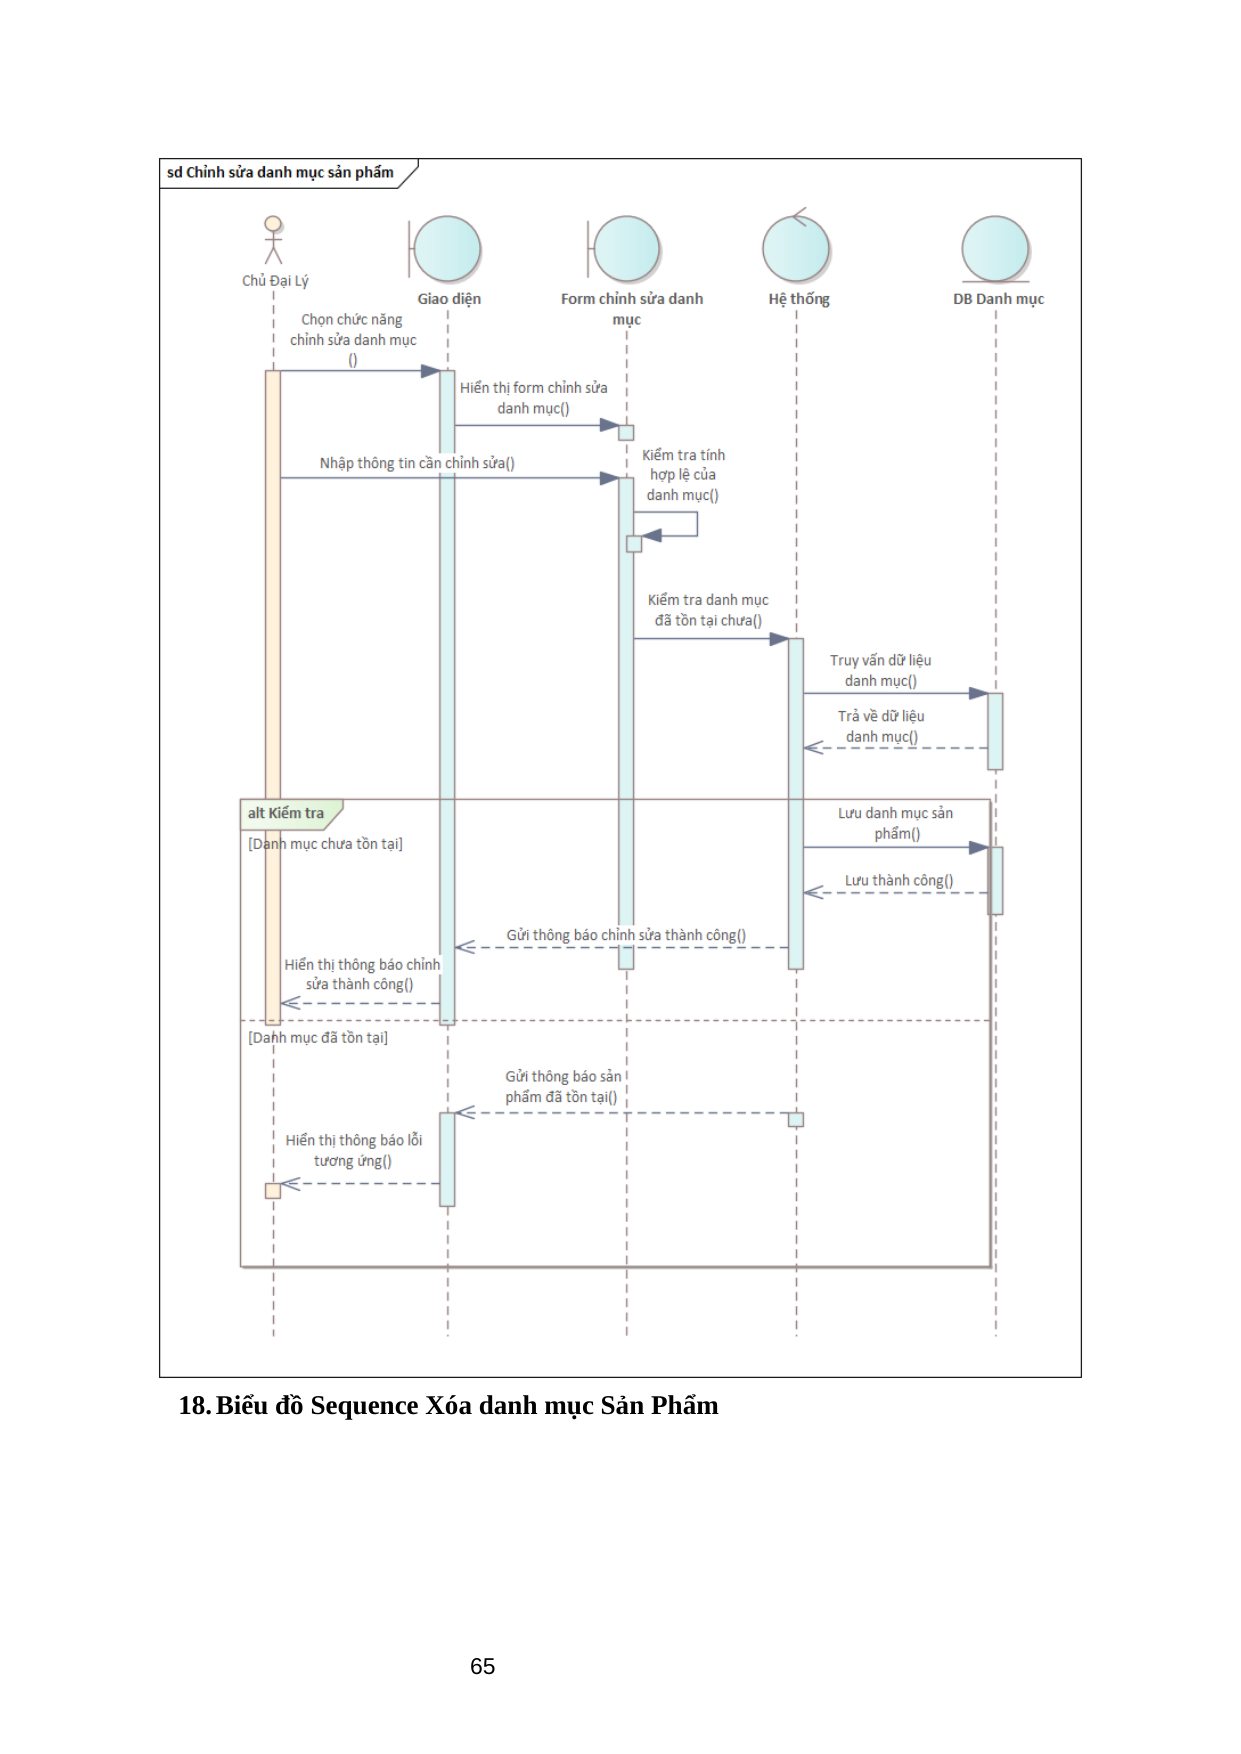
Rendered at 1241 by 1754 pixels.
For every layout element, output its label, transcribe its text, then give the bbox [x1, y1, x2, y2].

list Biểu đồ Sequence Xóa danh mục Sản Phẩm [178, 1389, 1090, 1420]
picture [150, 150, 1090, 1386]
